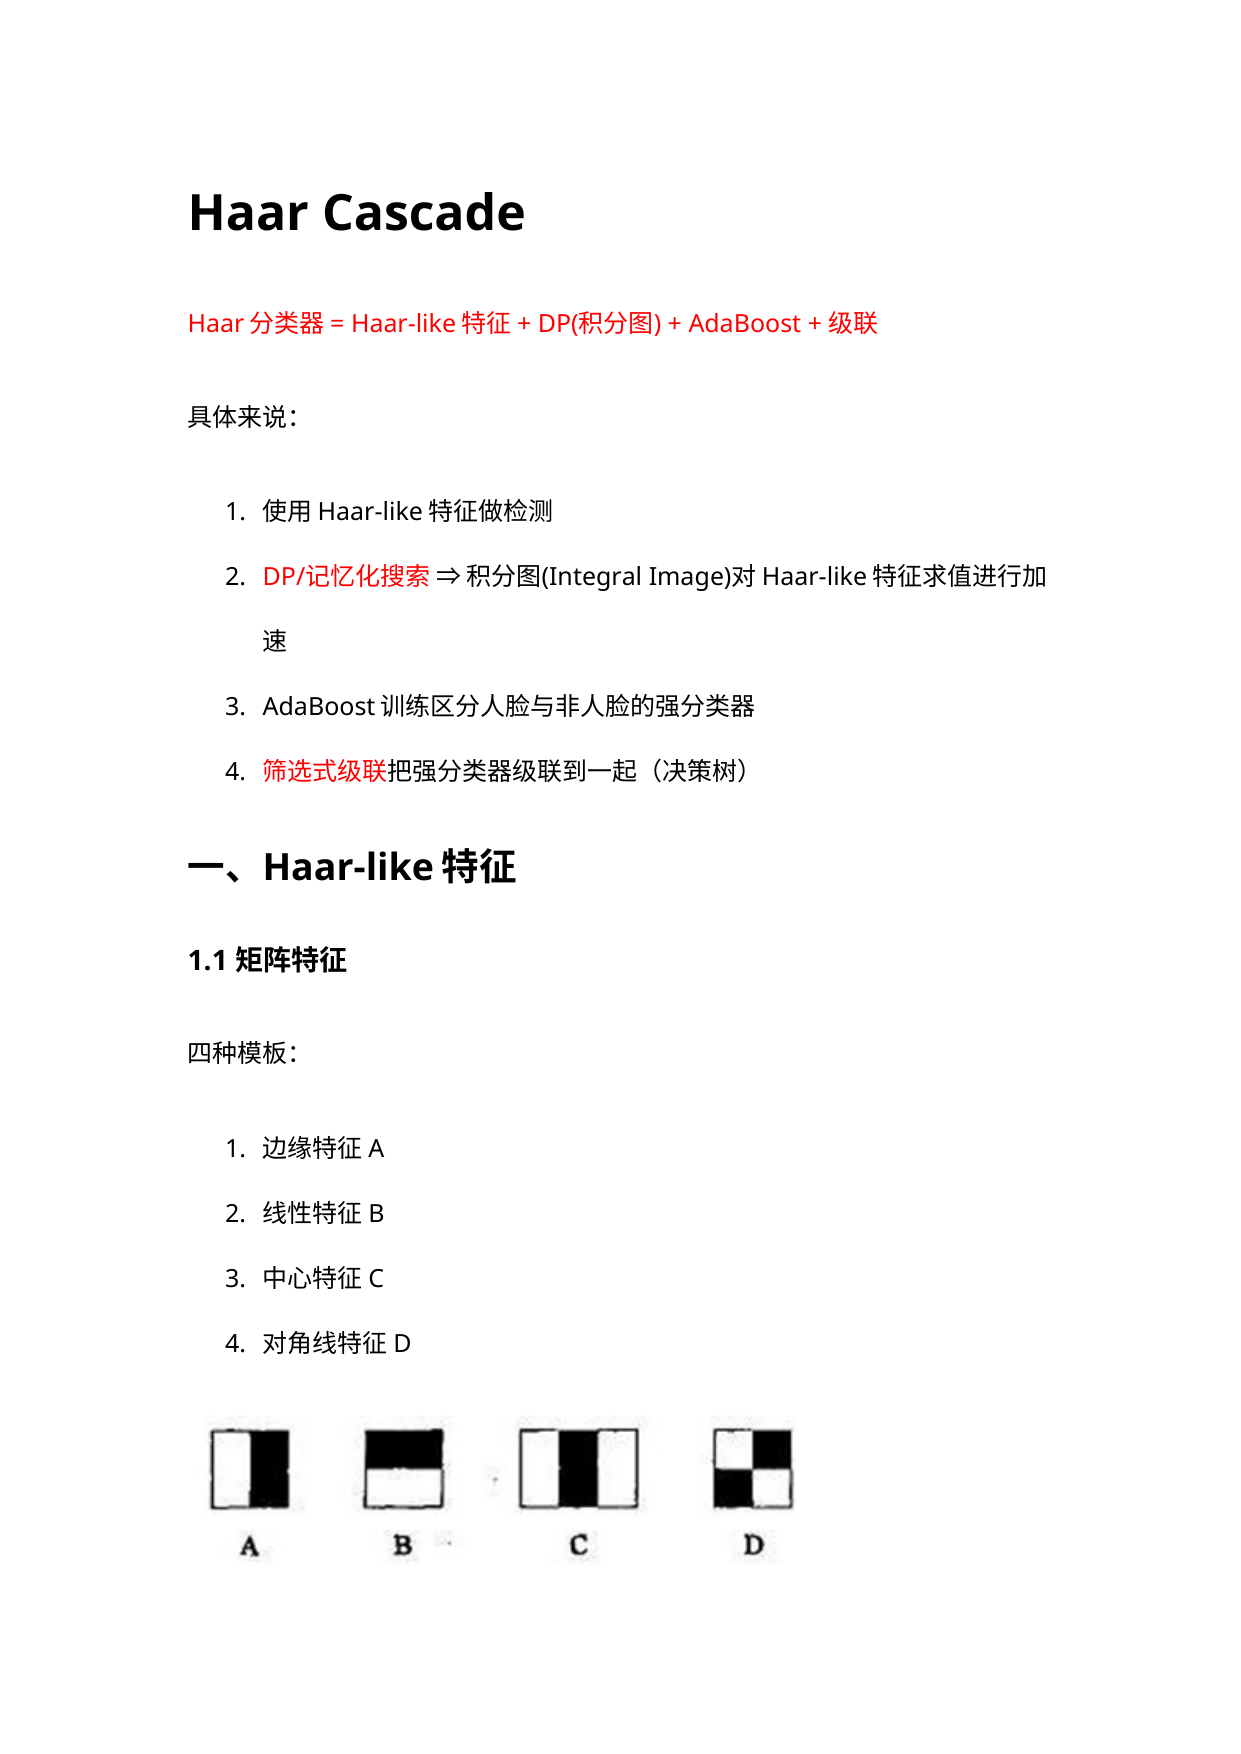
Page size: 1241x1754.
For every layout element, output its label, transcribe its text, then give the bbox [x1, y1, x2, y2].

text 1.1 矩阵特征 [187, 925, 1053, 990]
list 使用Haar-like特征做检测 [225, 477, 1053, 542]
text Haar Cascade [187, 162, 1053, 259]
list DP/记忆化搜索 ⇒ 积分图(Integral Image)对Haar-like特征求值进行加速 [225, 542, 1053, 672]
list 中心特征 C [225, 1244, 1053, 1309]
list 筛选式级联把强分类器级联到一起（决策树） [225, 737, 1053, 802]
text Haar分类器 = Haar-like特征 + DP(积分图) + AdaBoost + 级联 [187, 289, 1053, 354]
list AdaBoost训练区分人脸与非人脸的强分类器 [225, 672, 1053, 737]
text 一、Haar-like特征 [187, 831, 1053, 896]
list 边缘特征 A [225, 1114, 1053, 1179]
text 具体来说： [187, 383, 1053, 448]
text 四种模板： [187, 1019, 1053, 1084]
list 线性特征 B [225, 1179, 1053, 1244]
list 对角线特征 D [225, 1309, 1053, 1374]
picture [187, 1402, 821, 1566]
